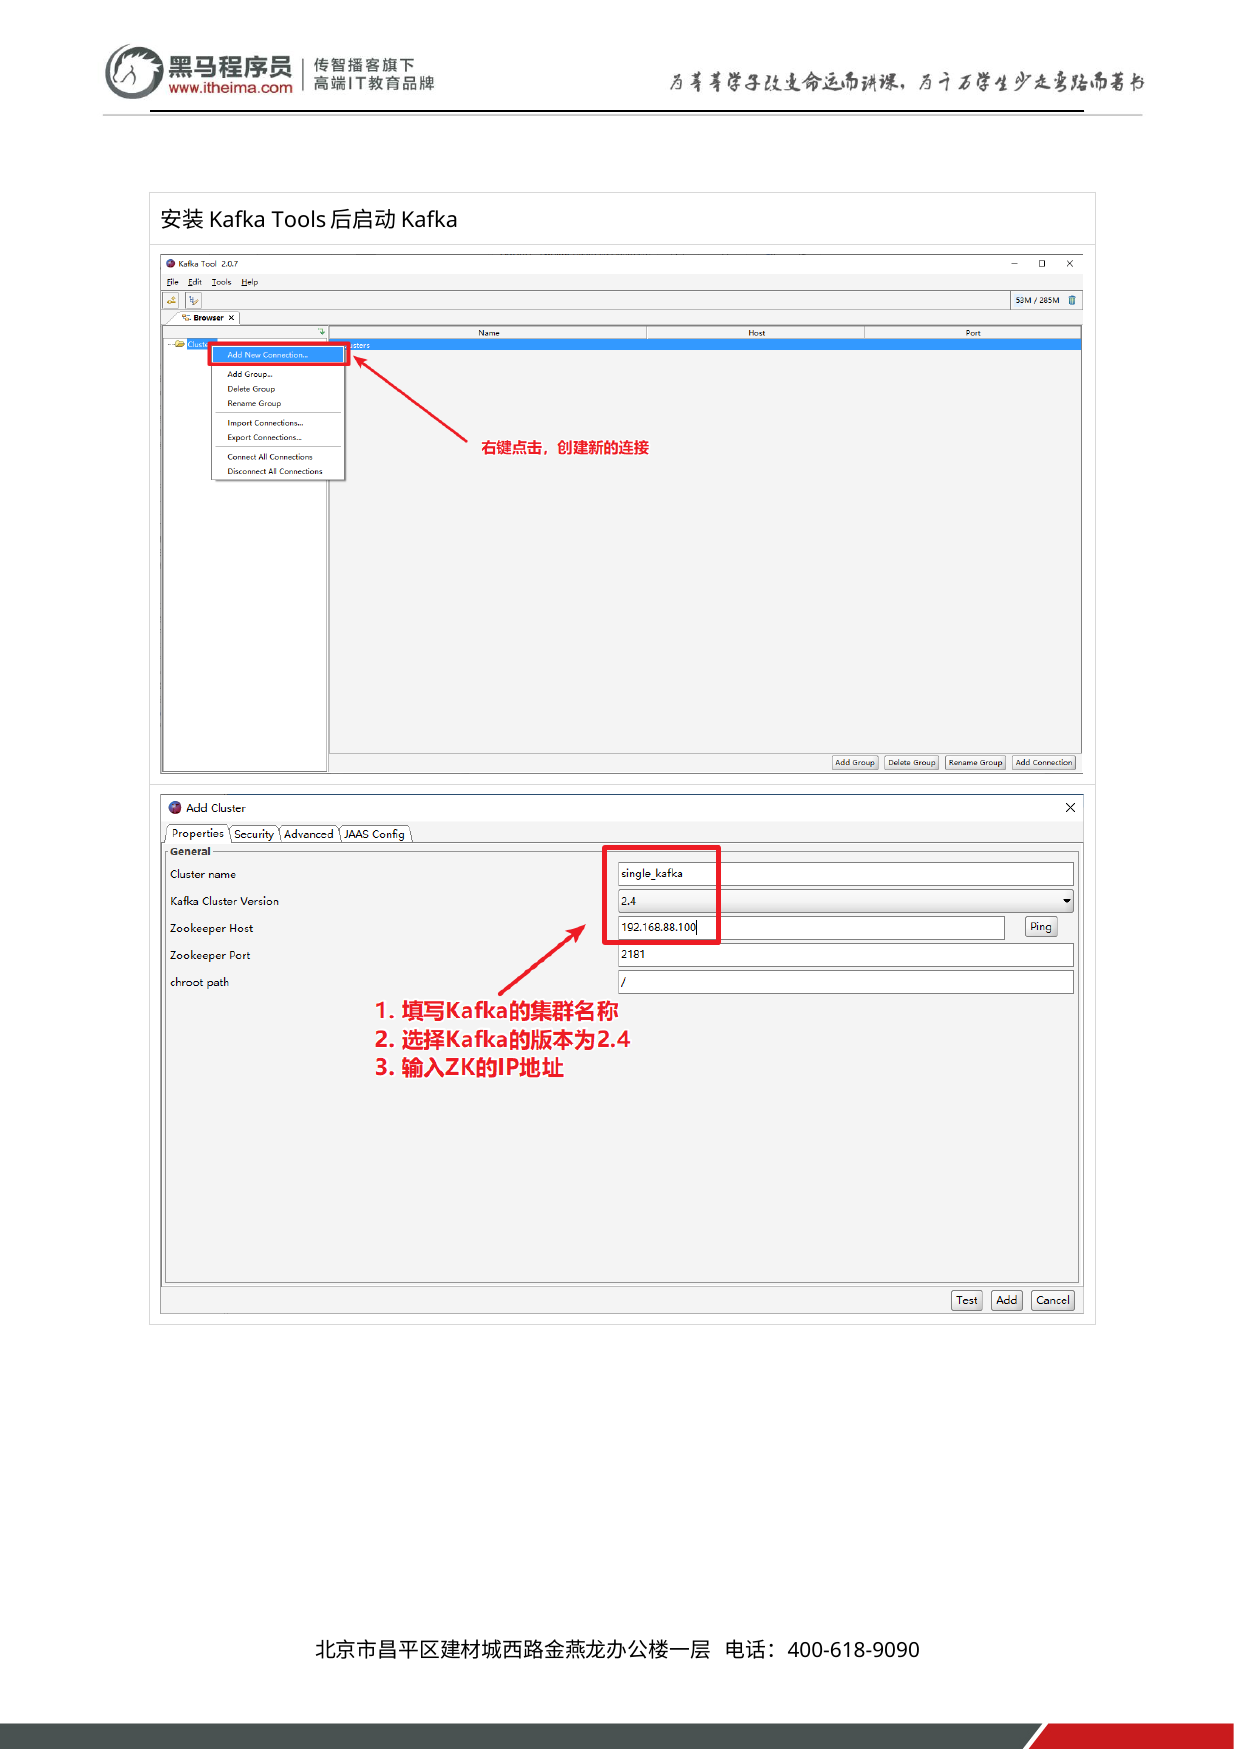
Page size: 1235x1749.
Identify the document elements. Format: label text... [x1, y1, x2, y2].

table_header 安装Kafka Tools后启动Kafka [150, 193, 1095, 244]
table_cell [150, 785, 1095, 1324]
picture [160, 794, 1084, 1314]
table_cell [150, 245, 1095, 784]
picture [0, 0, 1235, 123]
picture [0, 1664, 1234, 1749]
picture [160, 254, 1083, 774]
